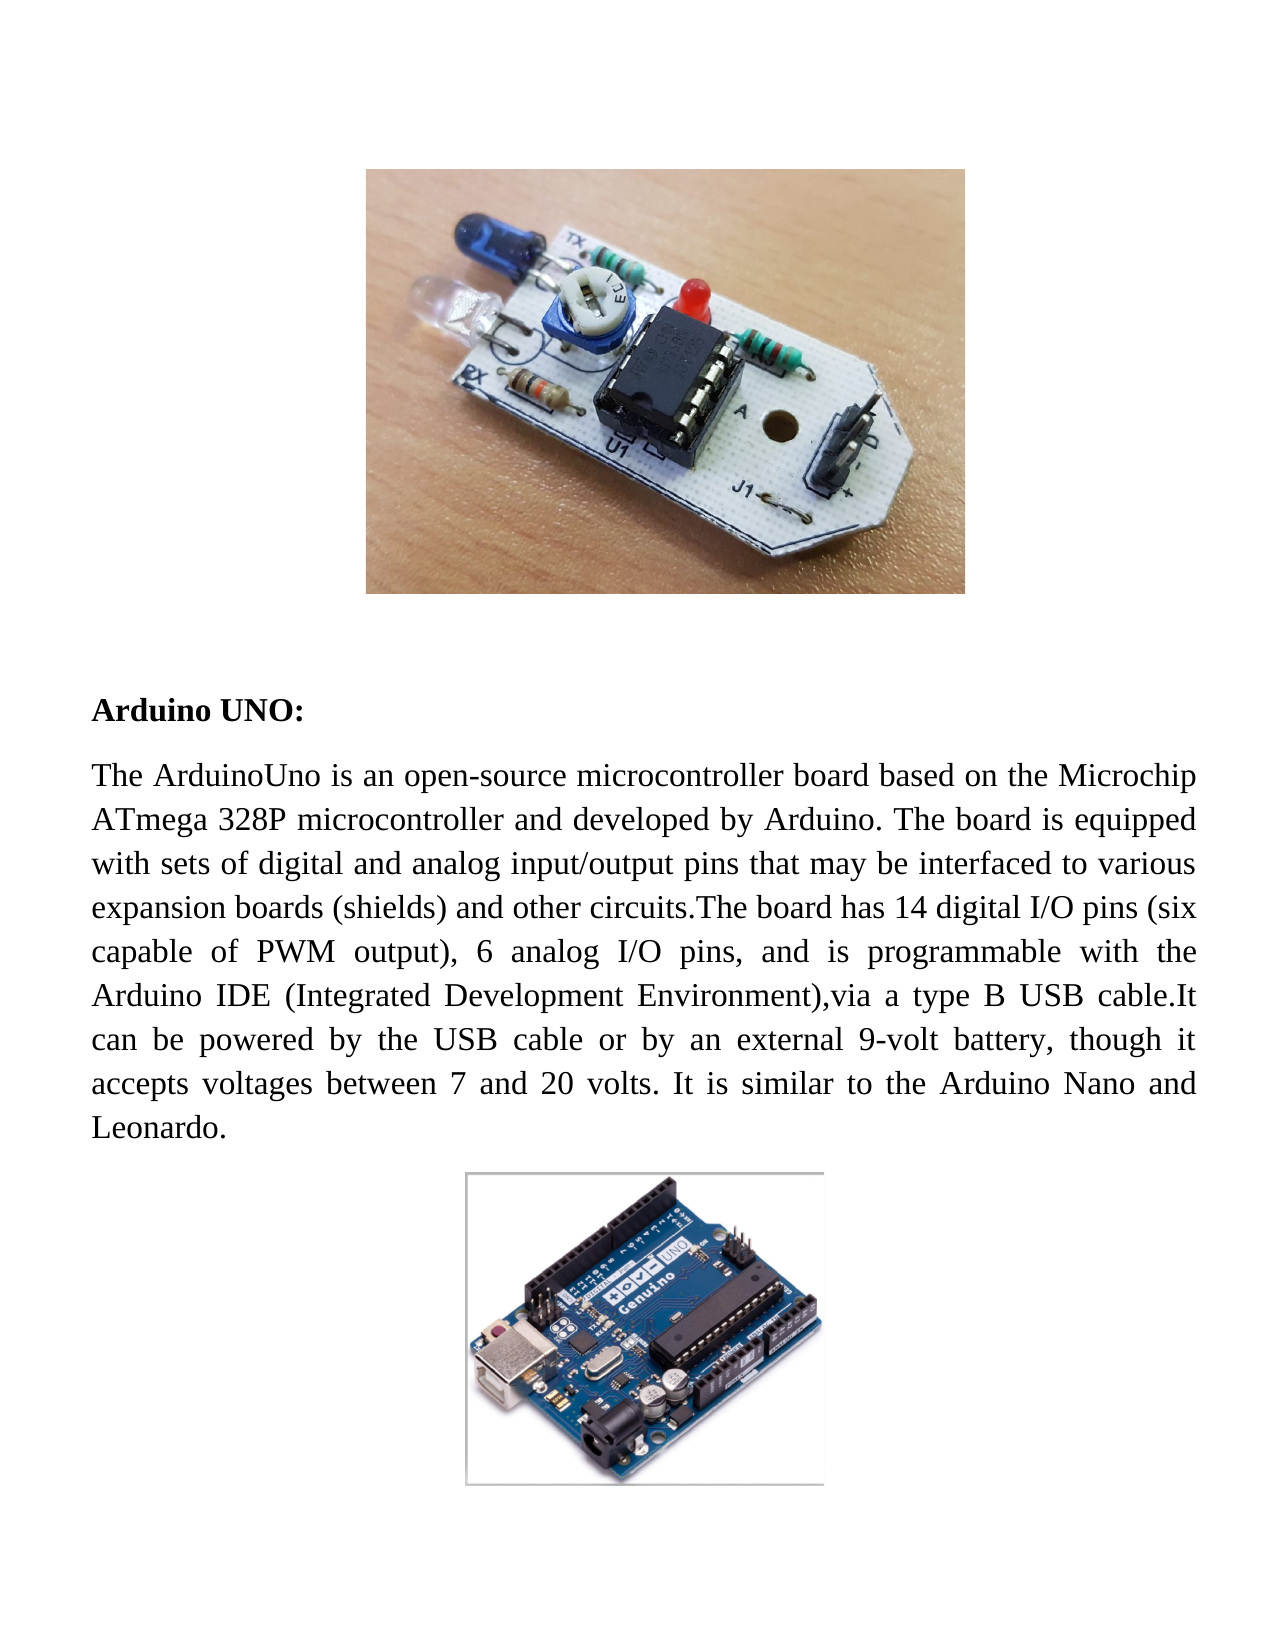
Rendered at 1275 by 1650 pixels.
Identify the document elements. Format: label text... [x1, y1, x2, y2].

text The ArduinoUno is an open-source microcontroller board based on the Microchip ATmega 328P microcontroller and developed by Arduino. The board is equipped with sets of digital and analog input/output pins that may be interfaced to various expansion boards (shields) and other circuits.The board has 14 digital I/O pins (six capable of PWM output), 6 analog I/O pins, and is programmable with the Arduino IDE (Integrated Development Environment),via a type B USB cable.It can be powered by the USB cable or by an external 9-volt battery, though it accepts voltages between 7 and 20 volts. It is similar to the Arduino Nano and Leonardo. [91, 755, 1198, 1146]
picture [365, 169, 966, 594]
picture [465, 1172, 825, 1486]
text Arduino UNO: [91, 690, 1181, 728]
